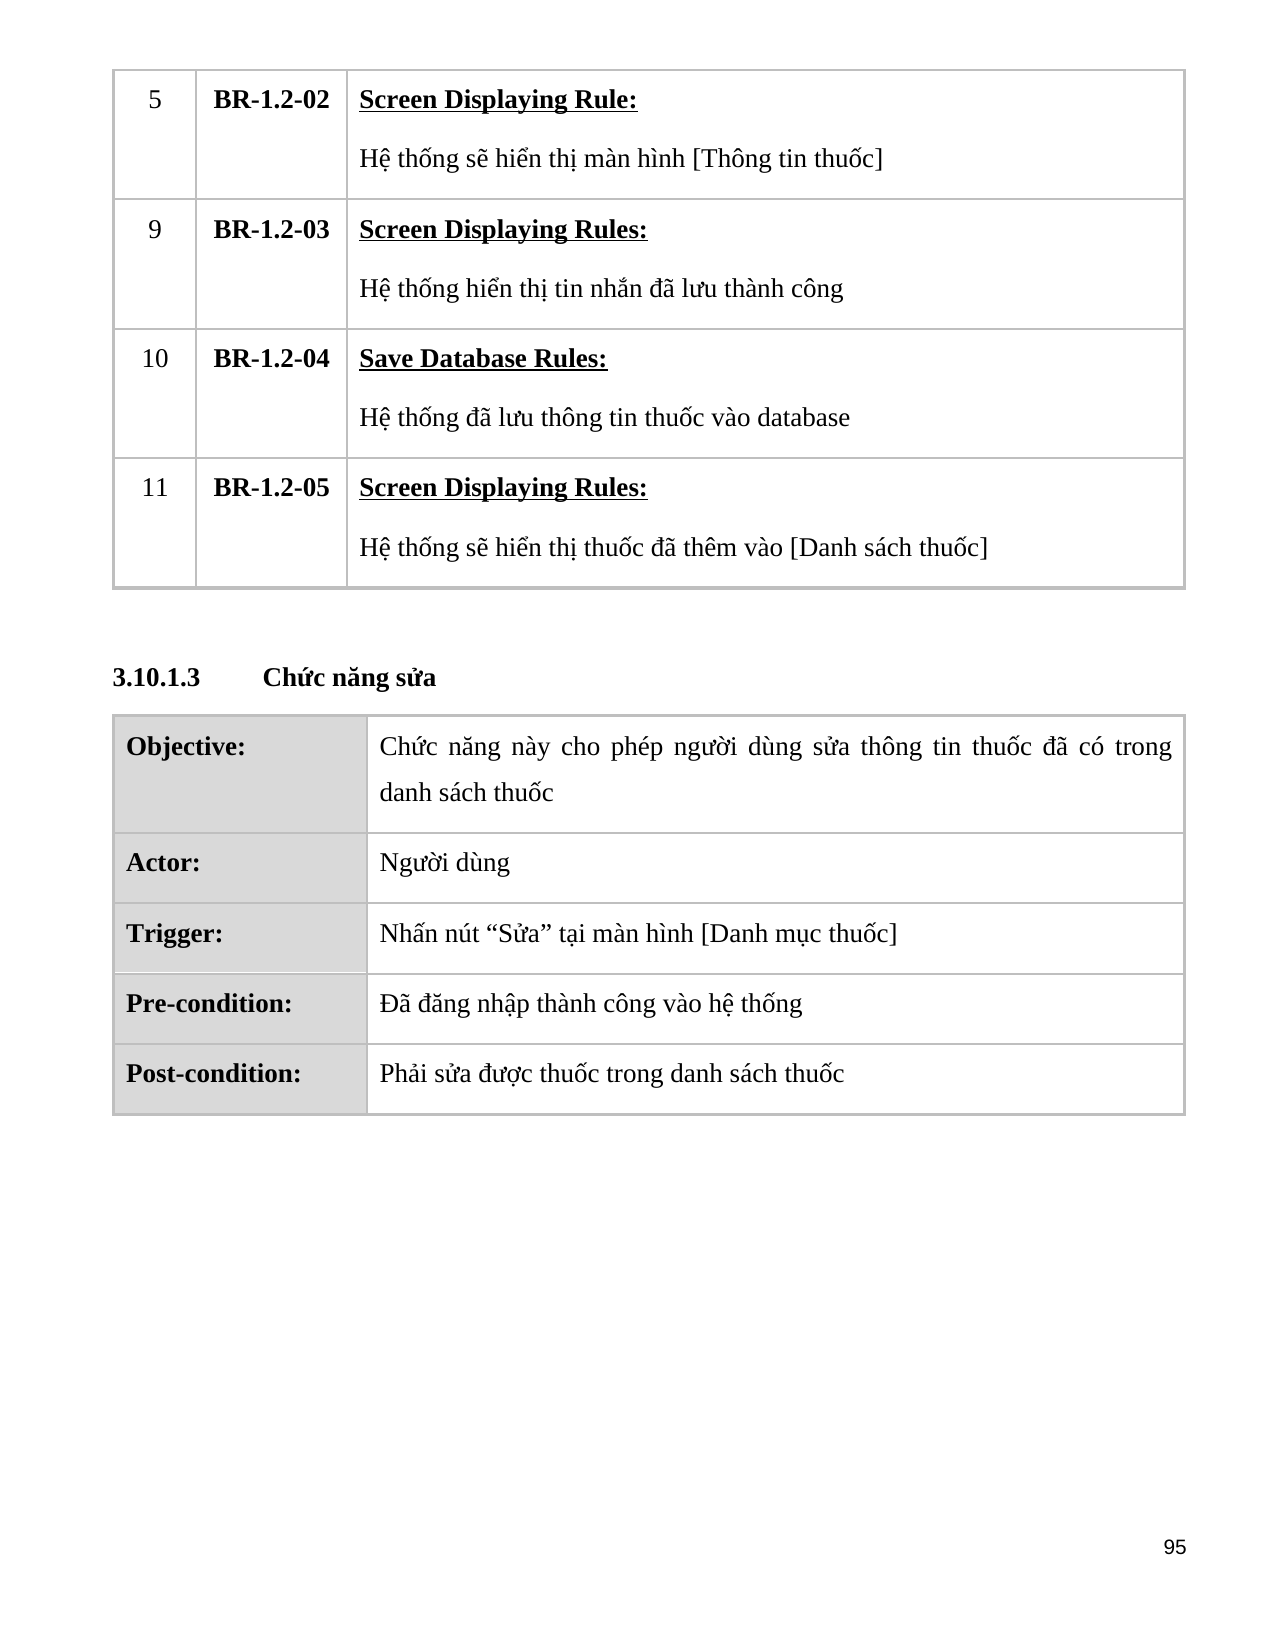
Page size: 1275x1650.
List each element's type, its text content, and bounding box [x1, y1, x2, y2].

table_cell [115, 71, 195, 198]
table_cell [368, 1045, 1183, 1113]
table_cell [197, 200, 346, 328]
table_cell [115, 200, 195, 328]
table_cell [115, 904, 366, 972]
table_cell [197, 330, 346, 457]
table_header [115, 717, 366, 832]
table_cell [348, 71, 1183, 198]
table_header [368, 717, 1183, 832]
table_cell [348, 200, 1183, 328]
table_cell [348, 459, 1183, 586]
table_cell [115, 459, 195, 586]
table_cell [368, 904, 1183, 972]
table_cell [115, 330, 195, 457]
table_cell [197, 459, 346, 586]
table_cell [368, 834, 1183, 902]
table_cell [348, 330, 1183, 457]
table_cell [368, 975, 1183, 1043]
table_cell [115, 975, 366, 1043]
subtitle Chức năng sửa [112, 661, 1186, 692]
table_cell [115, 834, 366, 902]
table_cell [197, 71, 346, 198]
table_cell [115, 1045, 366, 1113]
